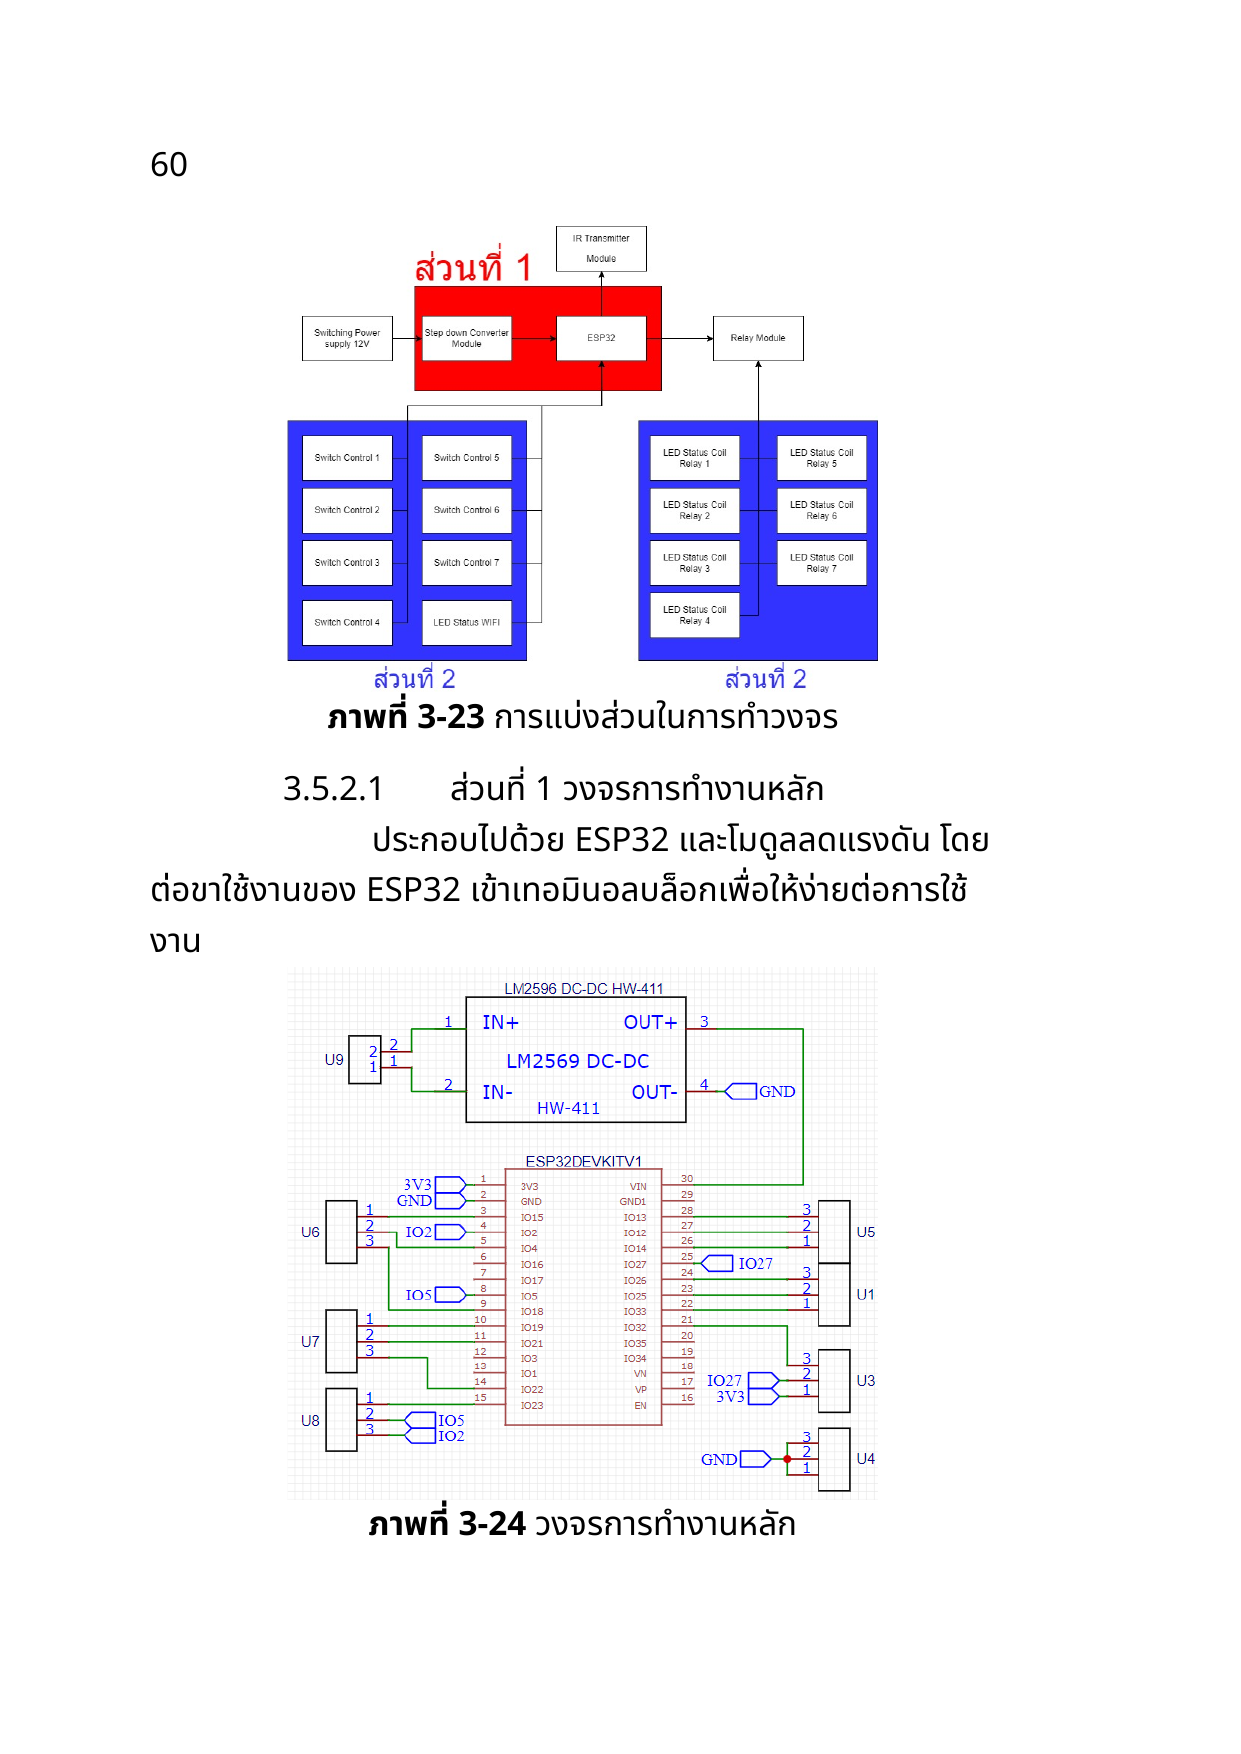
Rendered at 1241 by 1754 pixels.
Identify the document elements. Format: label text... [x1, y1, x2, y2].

picture [287, 967, 878, 1500]
picture [287, 225, 878, 694]
text ประกอบไปด้วย ESP32 และโมดูลลดแรงดัน โดยต่อขาใช้งานของ ESP32 เข้าเทอมินอลบล็อกเพื่อให้ง่ายต่อการใช้งาน [150, 815, 1015, 967]
text ภาพที่ 3-23 การแบ่งส่วนในการทำวงจร [150, 693, 1015, 744]
text ภาพที่ 3-24 วงจรการทำงานหลัก [150, 1499, 1015, 1550]
text 3.5.2.1 ส่วนที่ 1 วงจรการทำงานหลัก [150, 765, 1015, 815]
